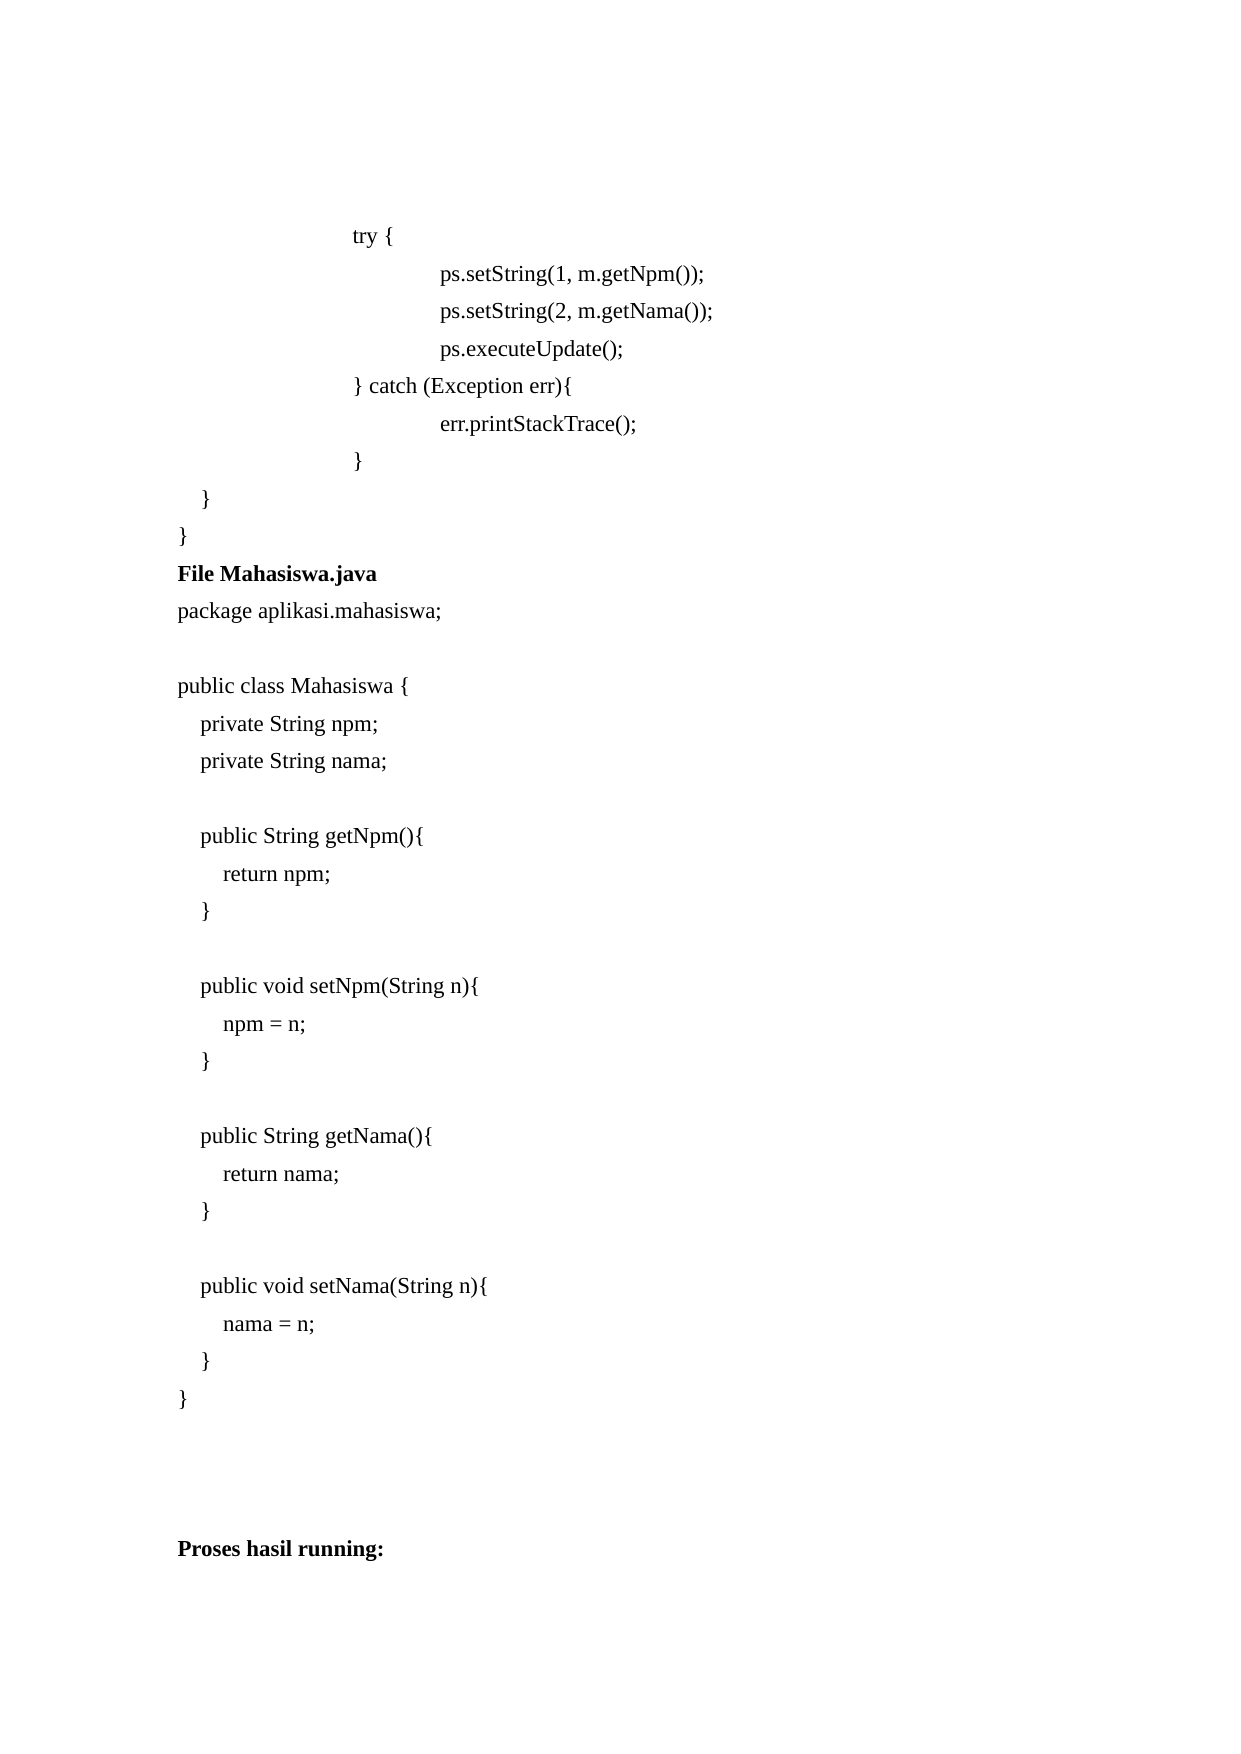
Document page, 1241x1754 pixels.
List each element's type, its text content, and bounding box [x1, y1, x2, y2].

text ps.setString(1, m.getNpm()); [177, 254, 1063, 292]
text public void setNama(String n){ [177, 1267, 1063, 1304]
text public void setNpm(String n){ [177, 967, 1063, 1004]
text } [177, 442, 1063, 479]
text npm = n; [177, 1004, 1063, 1042]
text try { [177, 217, 1063, 254]
text } [177, 1342, 1063, 1379]
text } [177, 1042, 1063, 1079]
text ps.setString(2, m.getNama()); [177, 292, 1063, 329]
text public String getNpm(){ [177, 817, 1063, 854]
text } [177, 1379, 1063, 1417]
text private String npm; [177, 704, 1063, 742]
text nama = n; [177, 1304, 1063, 1342]
text File Mahasiswa.java [177, 554, 1063, 592]
text return npm; [177, 854, 1063, 892]
text } catch (Exception err){ [177, 367, 1063, 404]
text package aplikasi.mahasiswa; [177, 592, 1063, 629]
text private String nama; [177, 742, 1063, 779]
text ps.executeUpdate(); [177, 329, 1063, 367]
text err.printStackTrace(); [177, 404, 1063, 442]
text } [177, 1192, 1063, 1229]
text } [177, 892, 1063, 929]
text } [177, 517, 1063, 554]
text Proses hasil running: [177, 1529, 1063, 1567]
text public String getNama(){ [177, 1117, 1063, 1154]
text public class Mahasiswa { [177, 667, 1063, 704]
text return nama; [177, 1154, 1063, 1192]
text } [177, 479, 1063, 517]
